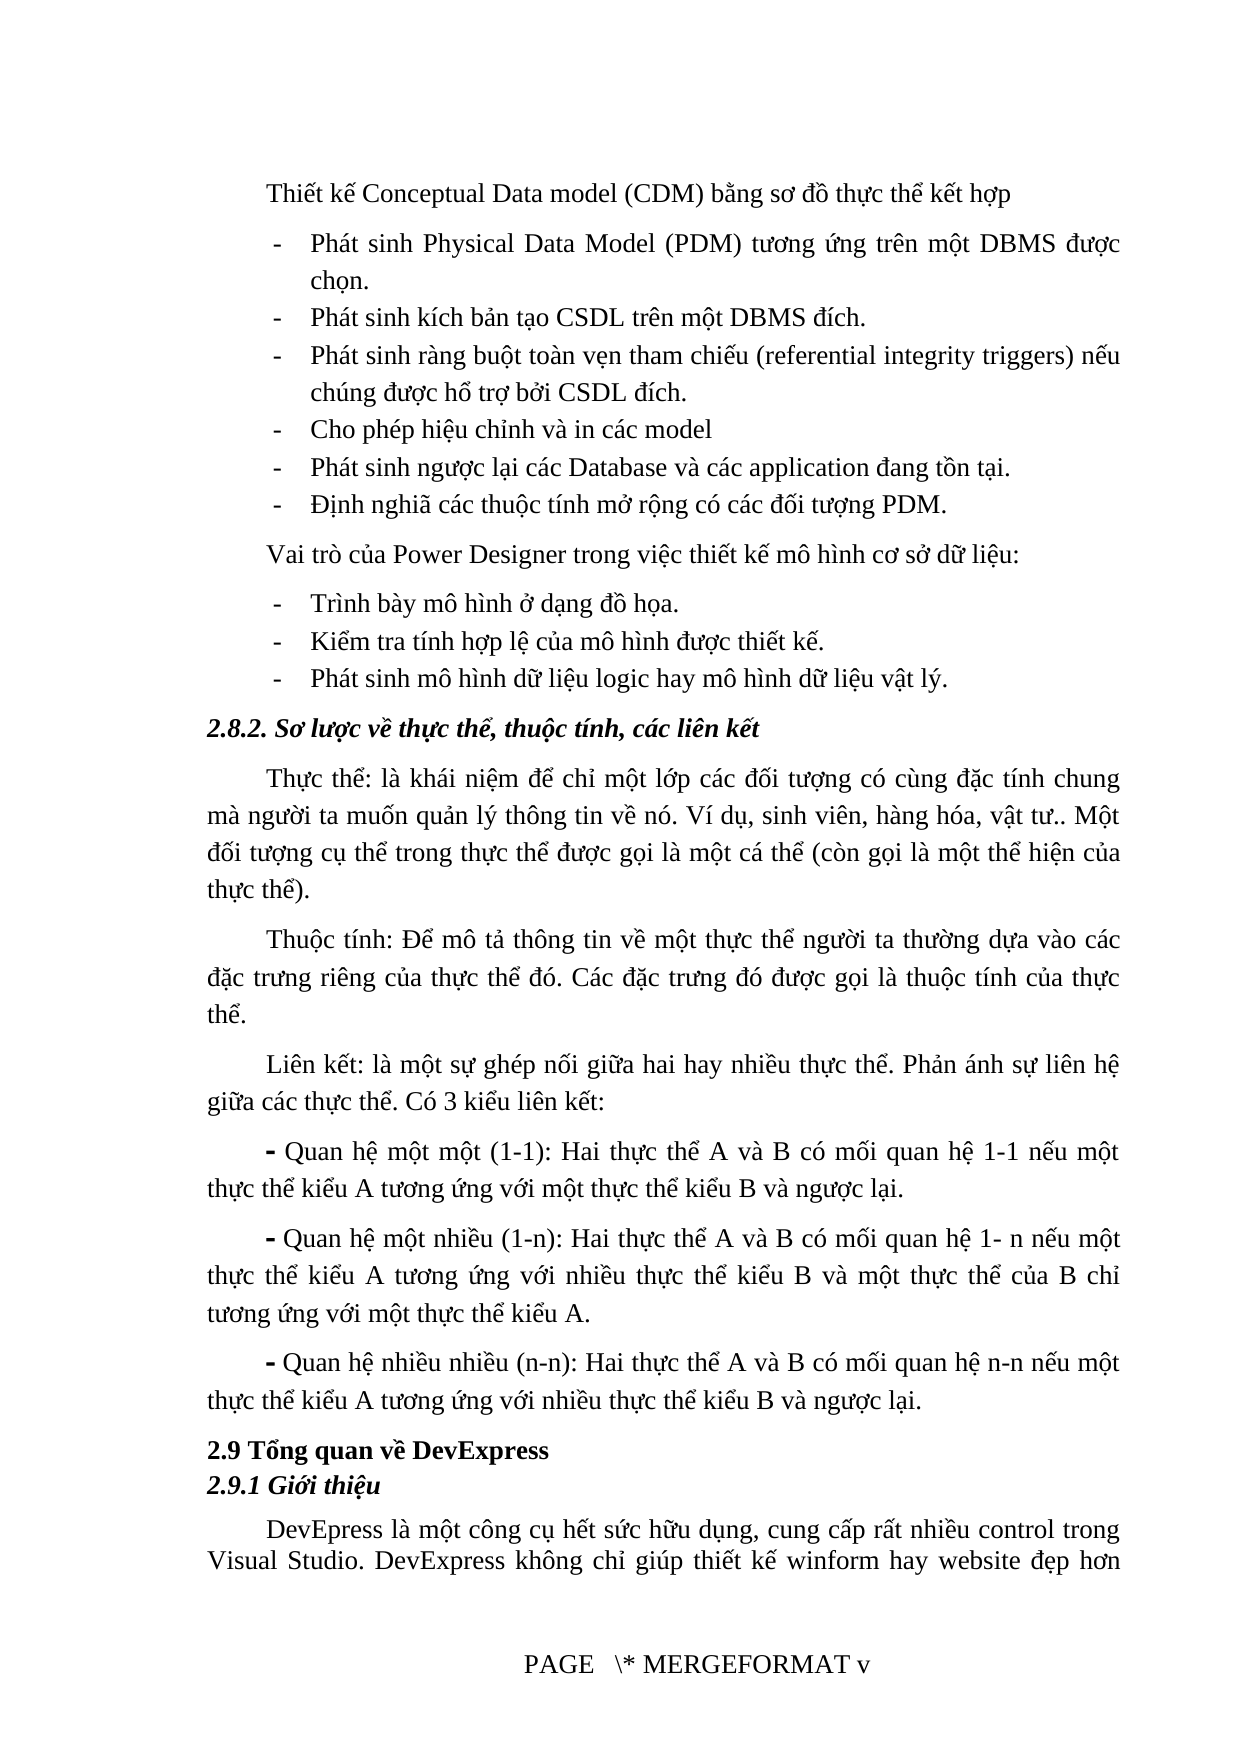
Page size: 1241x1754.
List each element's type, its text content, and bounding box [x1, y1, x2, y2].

subtitle 2.9 Tổng quan về DevExpress [207, 1434, 1122, 1465]
list Trình bày mô hình ở dạng đồ họa. [273, 588, 1122, 619]
list Phát sinh Physical Data Model (PDM) tương ứng trên một DBMS được chọn. [273, 227, 1122, 295]
text Liên kết: là một sự ghép nối giữa hai hay nhiều thực thể. Phản ánh sự liên hệ giữa các thực thể. Có 3 kiểu liên kết: [207, 1048, 1122, 1116]
list Phát sinh kích bản tạo CSDL trên một DBMS đích. [273, 302, 1122, 333]
list Định nghiã các thuộc tính mở rộng có các đối tượng PDM. [273, 488, 1122, 519]
text Thiết kế Conceptual Data model (CDM) bằng sơ đồ thực thể kết hợp [207, 177, 1122, 208]
text Vai trò của Power Designer trong việc thiết kế mô hình cơ sở dữ liệu: [207, 538, 1122, 569]
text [207, 1513, 1122, 1575]
list Kiểm tra tính hợp lệ của mô hình được thiết kế. [273, 625, 1122, 656]
list Phát sinh ngược lại các Database và các application đang tồn tại. [273, 451, 1122, 482]
text Quan hệ một một (1-1): Hai thực thể A và B có mối quan hệ 1-1 nếu một thực thể kiểu A tương ứng với một thực thể kiểu B và ngược lại. [207, 1135, 1122, 1203]
text Quan hệ nhiều nhiều (n-n): Hai thực thể A và B có mối quan hệ n-n nếu một thực thể kiểu A tương ứng với nhiều thực thể kiểu B và ngược lại. [207, 1347, 1122, 1415]
subtitle 2.9.1 Giới thiệu [207, 1469, 1122, 1500]
text Quan hệ một nhiều (1-n): Hai thực thể A và B có mối quan hệ 1- n nếu một thực thể kiểu A tương ứng với nhiều thực thể kiểu B và một thực thể của B chỉ tương ứng với một thực thể kiểu A. [207, 1222, 1122, 1328]
text Thực thể: là khái niệm để chỉ một lớp các đối tượng có cùng đặc tính chung mà người ta muốn quản lý thông tin về nó. Ví dụ, sinh viên, hàng hóa, vật tư.. Một đối tượng cụ thể trong thực thể được gọi là một cá thể (còn gọi là một thể hiện của thực thể). [207, 762, 1122, 905]
text Thuộc tính: Để mô tả thông tin về một thực thể người ta thường dựa vào các đặc trưng riêng của thực thể đó. Các đặc trưng đó được gọi là thuộc tính của thực thể. [207, 923, 1122, 1029]
list Phát sinh ràng buột toàn vẹn tham chiếu (referential integrity triggers) nếu chúng được hổ trợ bởi CSDL đích. [273, 339, 1122, 407]
list Cho phép hiệu chỉnh và in các model [273, 413, 1122, 444]
list Phát sinh mô hình dữ liệu logic hay mô hình dữ liệu vật lý. [273, 662, 1122, 693]
subtitle 2.8.2. Sơ lược về thực thể, thuộc tính, các liên kết [207, 712, 1122, 743]
